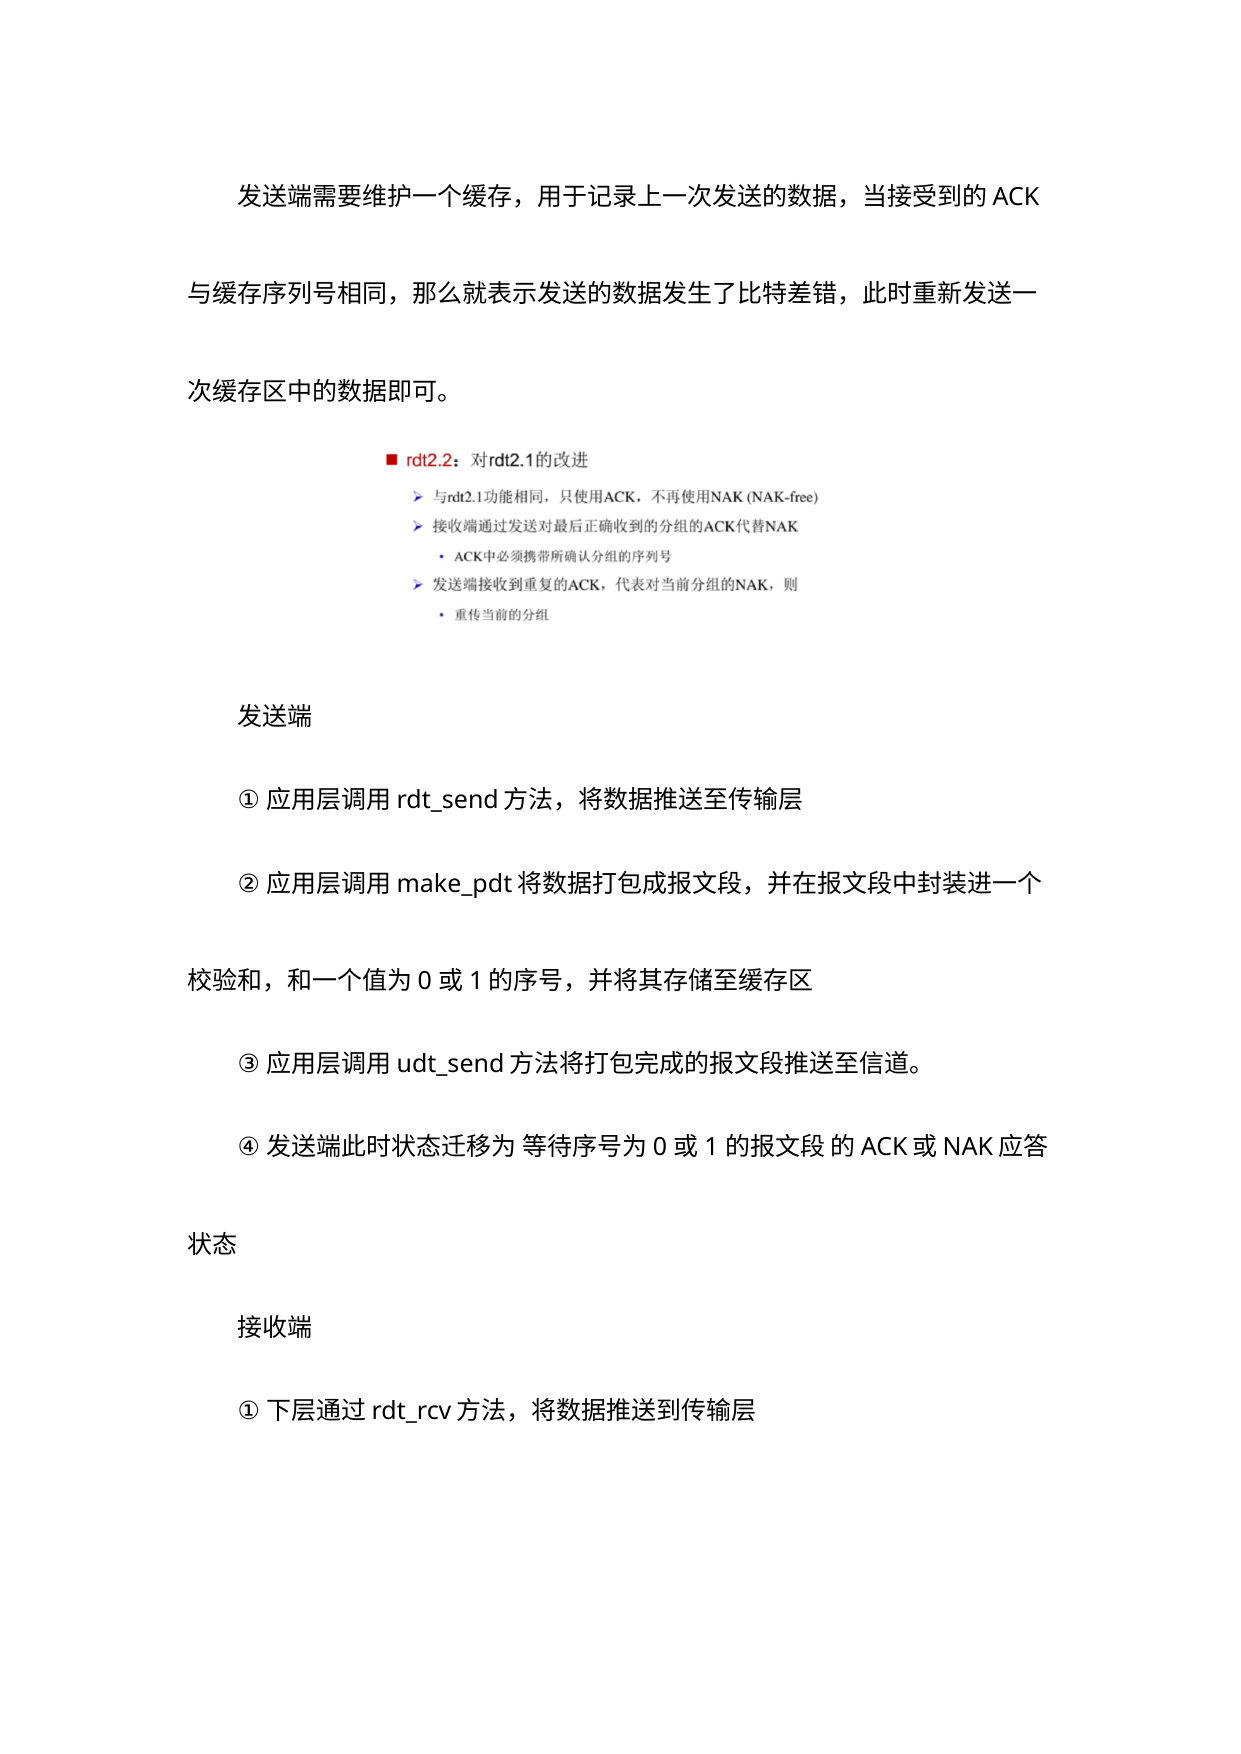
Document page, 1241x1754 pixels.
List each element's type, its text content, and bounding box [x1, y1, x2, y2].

list ① 下层通过rdt_rcv方法，将数据推送到传输层 [187, 1376, 1053, 1441]
list ④ 发送端此时状态迁移为 等待序号为 0 或 1 的报文段 的ACK或NAK应答状态 [187, 1112, 1053, 1275]
list 发送端需要维护一个缓存，用于记录上一次发送的数据，当接受到的ACK与缓存序列号相同，那么就表示发送的数据发生了比特差错，此时重新发送一次缓存区中的数据即可。 [187, 162, 1053, 422]
list ① 应用层调用rdt_send方法，将数据推送至传输层 [187, 766, 1053, 831]
list 发送端 [187, 682, 1053, 747]
picture [375, 440, 865, 644]
list ② 应用层调用make_pdt将数据打包成报文段，并在报文段中封装进一个校验和，和一个值为0 或 1的序号，并将其存储至缓存区 [187, 849, 1053, 1011]
list 接收端 [187, 1293, 1053, 1358]
list ③ 应用层调用udt_send方法将打包完成的报文段推送至信道。 [187, 1029, 1053, 1094]
